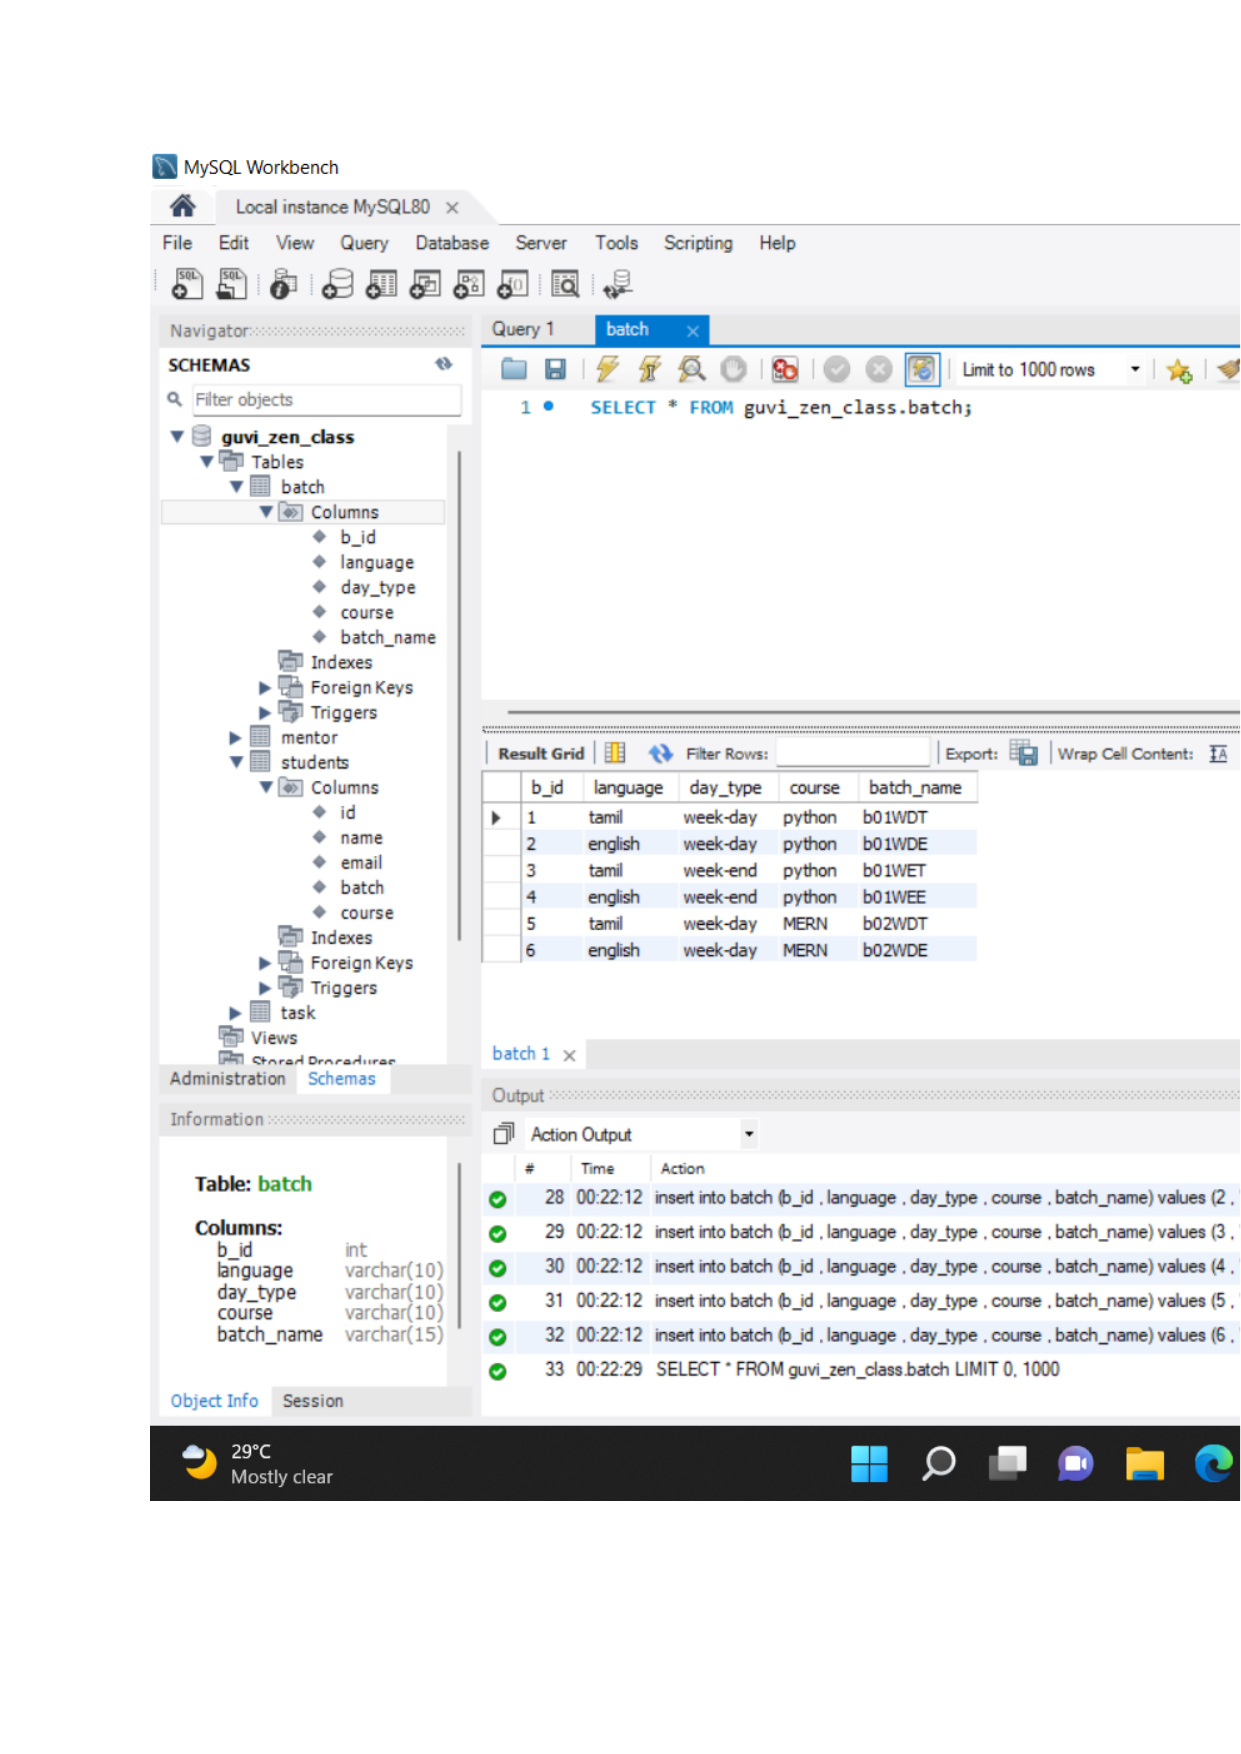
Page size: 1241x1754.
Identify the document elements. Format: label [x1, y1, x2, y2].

picture [150, 150, 1241, 1501]
